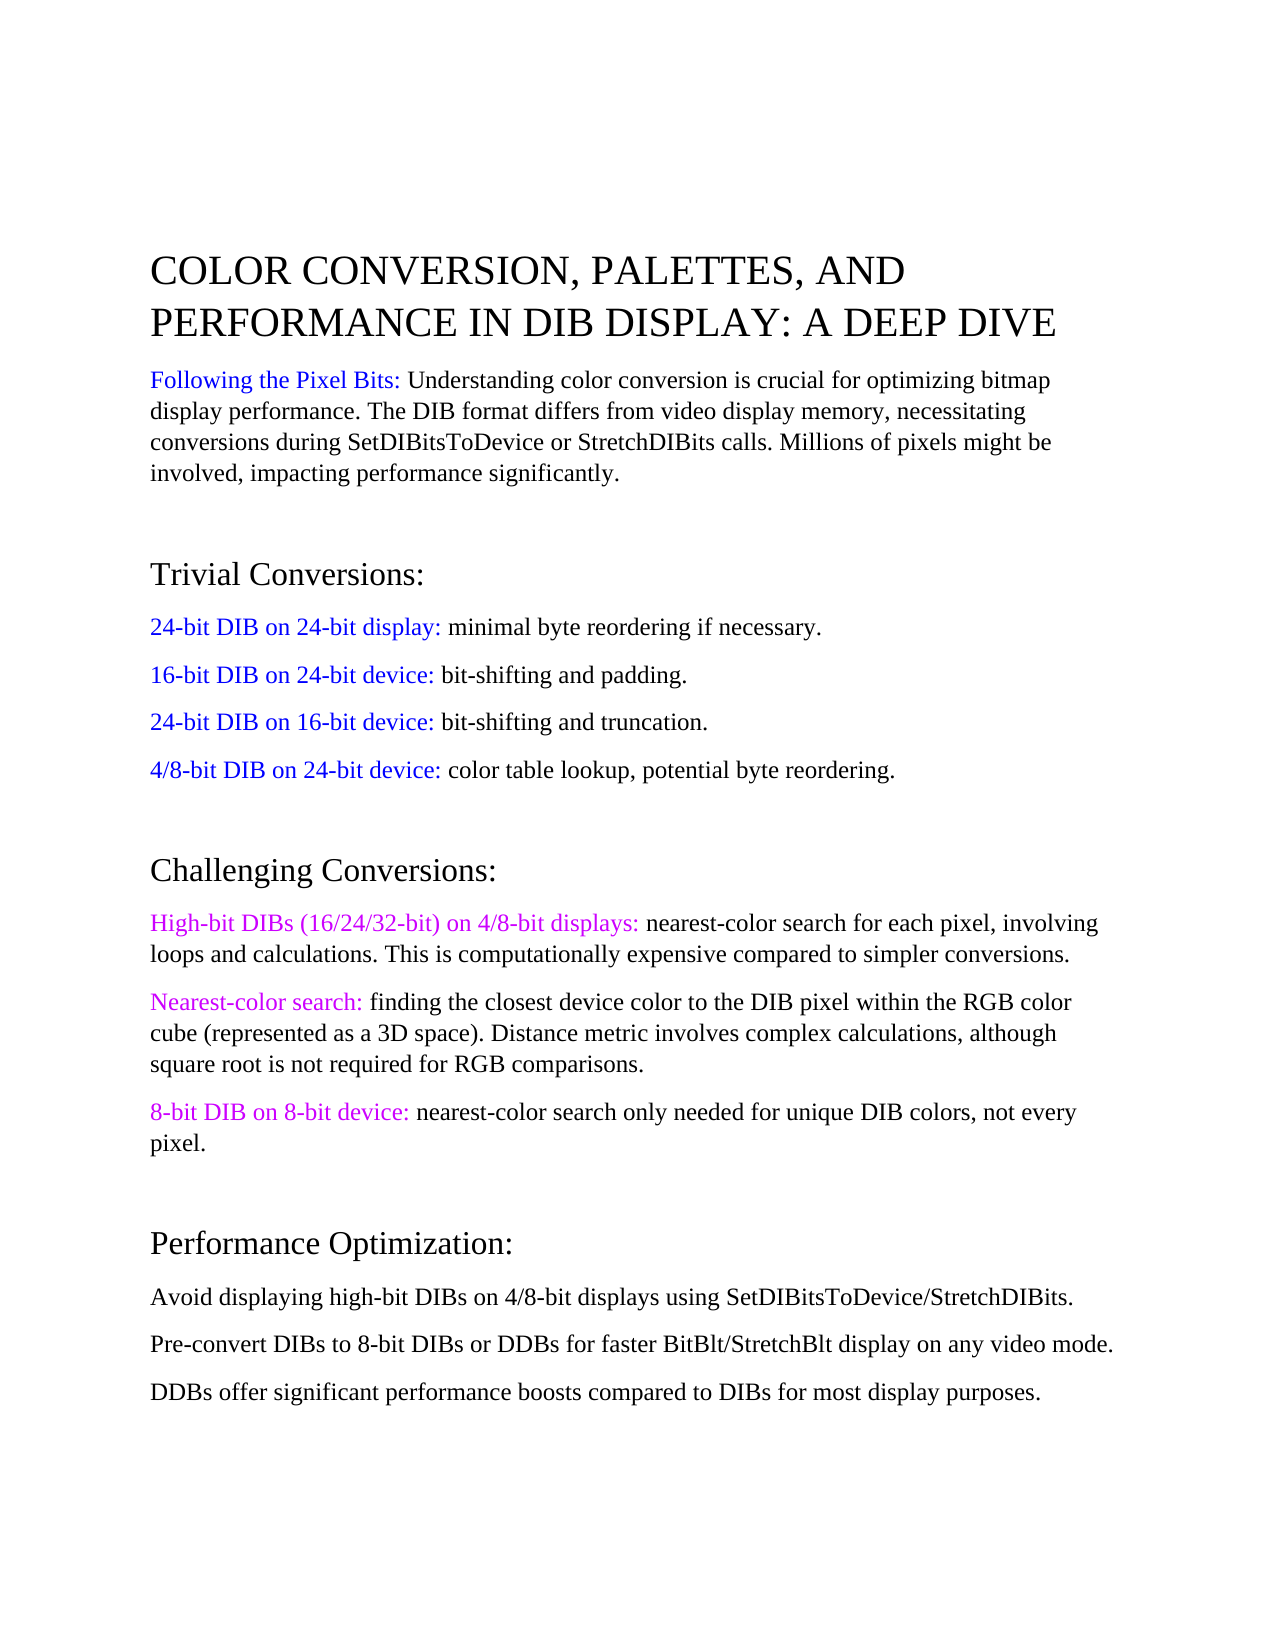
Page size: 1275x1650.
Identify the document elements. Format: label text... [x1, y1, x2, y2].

text Challenging Conversions: [150, 851, 1125, 889]
text 8-bit DIB on 8-bit device: nearest-color search only needed for unique DIB colors, not every pixel. [150, 1097, 1125, 1157]
text 16-bit DIB on 24-bit device: bit-shifting and padding. [150, 660, 1125, 688]
text 24-bit DIB on 16-bit device: bit-shifting and truncation. [150, 707, 1125, 736]
text Nearest-color search: finding the closest device color to the DIB pixel within the RGB color cube (represented as a 3D space). Distance metric involves complex calculations, although square root is not required for RGB comparisons. [150, 987, 1125, 1078]
text Avoid displaying high-bit DIBs on 4/8-bit displays using SetDIBitsToDevice/StretchDIBits. [150, 1282, 1125, 1310]
text 24-bit DIB on 24-bit display: minimal byte reordering if necessary. [150, 612, 1125, 641]
text Performance Optimization: [150, 1223, 1125, 1262]
text Following the Pixel Bits: Understanding color conversion is crucial for optimizing bitmap display performance. The DIB format differs from video display memory, necessitating conversions during SetDIBitsToDevice or StretchDIBits calls. Millions of pixels might be involved, impacting performance significantly. [150, 365, 1125, 487]
text 4/8-bit DIB on 24-bit device: color table lookup, potential byte reordering. [150, 755, 1125, 784]
text DDBs offer significant performance boosts compared to DIBs for most display purposes. [150, 1377, 1125, 1406]
text COLOR CONVERSION, PALETTES, AND PERFORMANCE IN DIB DISPLAY: A DEEP DIVE [150, 245, 1125, 345]
text Trivial Conversions: [150, 554, 1125, 592]
text High-bit DIBs (16/24/32-bit) on 4/8-bit displays: nearest-color search for each pixel, involving loops and calculations. This is computationally expensive compared to simpler conversions. [150, 908, 1125, 968]
text Pre-convert DIBs to 8-bit DIBs or DDBs for faster BitBlt/StretchBlt display on any video mode. [150, 1329, 1125, 1358]
